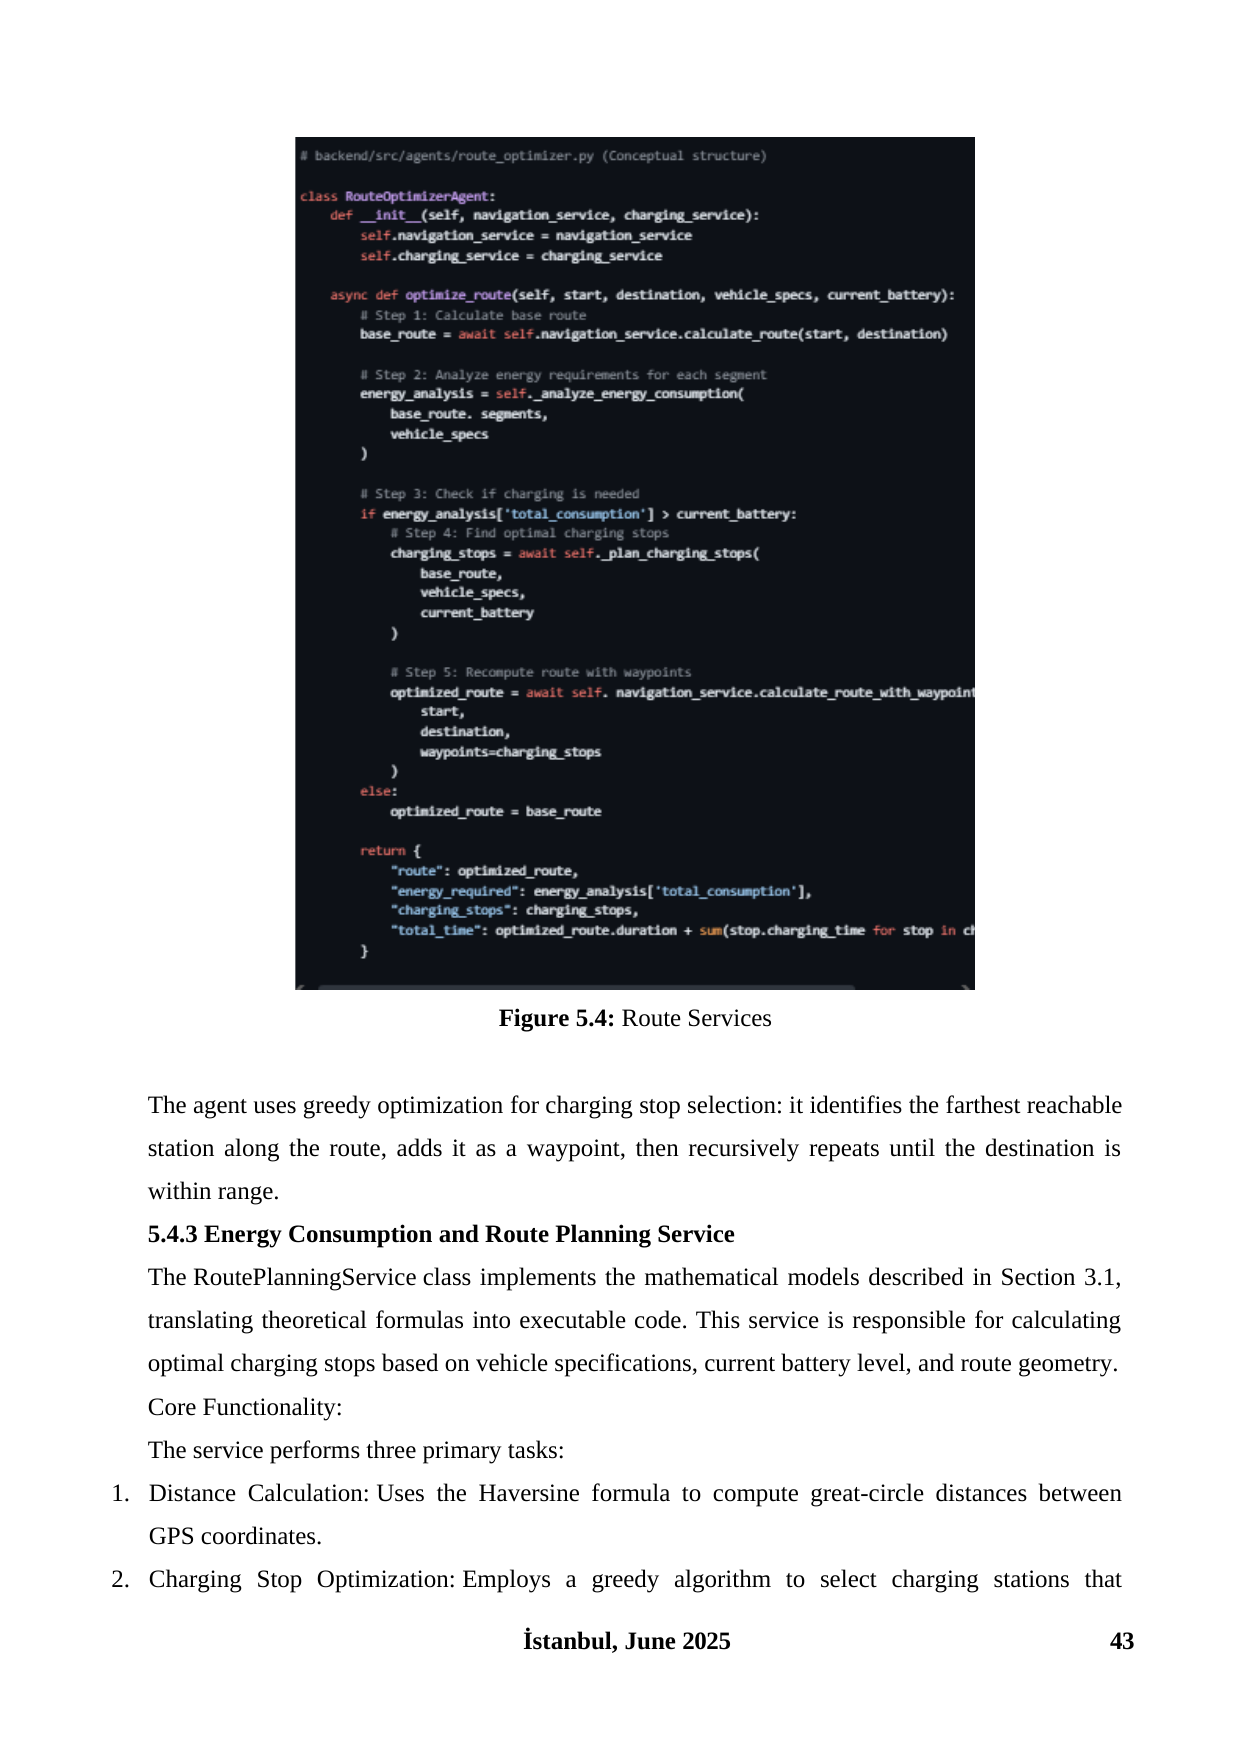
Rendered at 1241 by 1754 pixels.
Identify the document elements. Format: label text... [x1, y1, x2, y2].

text The service performs three primary tasks: [148, 1435, 1123, 1463]
text Core Functionality: [148, 1392, 1123, 1420]
picture [295, 137, 975, 990]
text Figure 5.4: Route Services [148, 1003, 1123, 1032]
text The RoutePlanningService class implements the mathematical models described in Section 3.1, translating theoretical formulas into executable code. This service is responsible for calculating optimal charging stops based on vehicle specifications, current battery level, and route geometry. [148, 1262, 1123, 1377]
list Distance Calculation: Uses the Haversine formula to compute great-circle distances between GPS coordinates. [111, 1478, 1123, 1550]
subtitle Energy Consumption and Route Planning Service [148, 1219, 1123, 1248]
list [111, 1564, 1123, 1593]
text The agent uses greedy optimization for charging stop selection: it identifies the farthest reachable station along the route, adds it as a waypoint, then recursively repeats until the destination is within range. [148, 1090, 1123, 1205]
